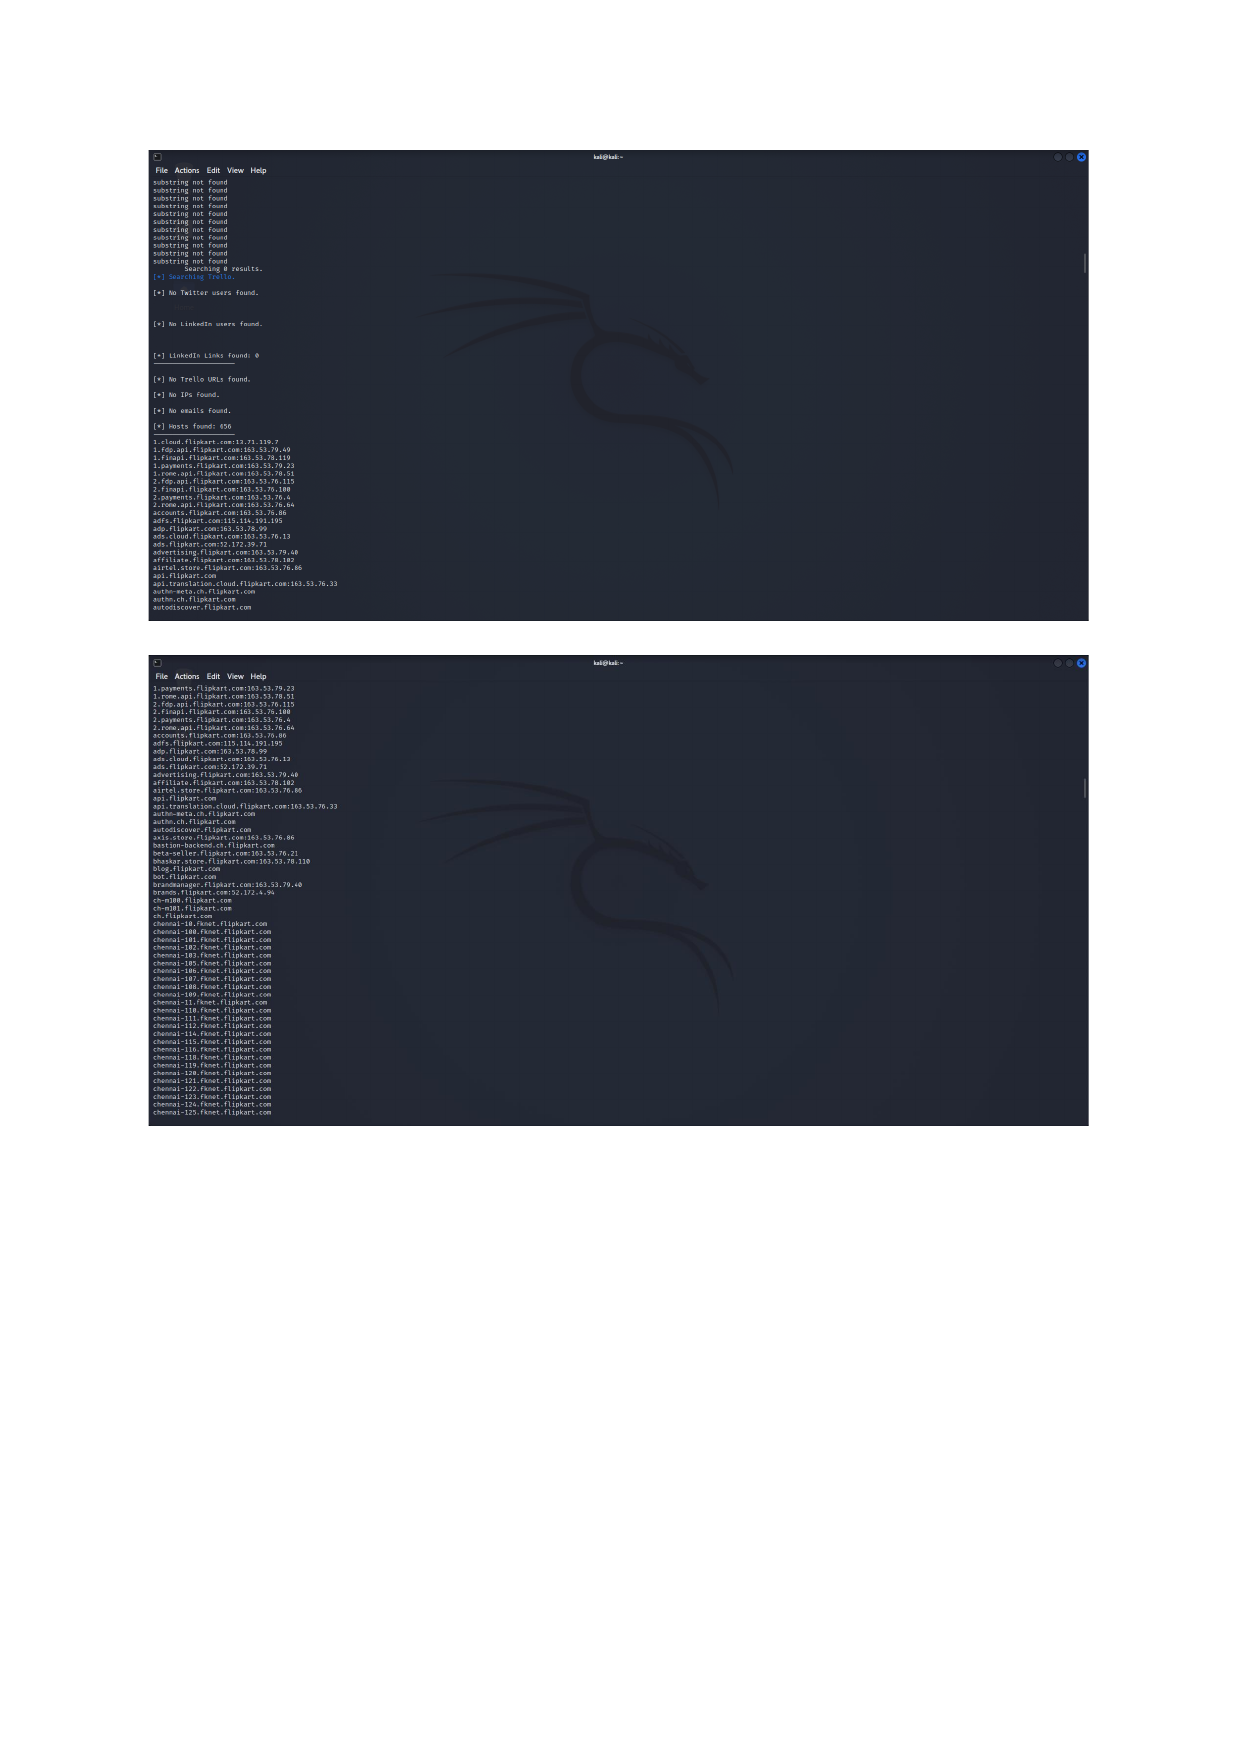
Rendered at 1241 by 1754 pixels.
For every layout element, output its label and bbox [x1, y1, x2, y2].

picture [148, 655, 1089, 1126]
picture [148, 150, 1089, 621]
